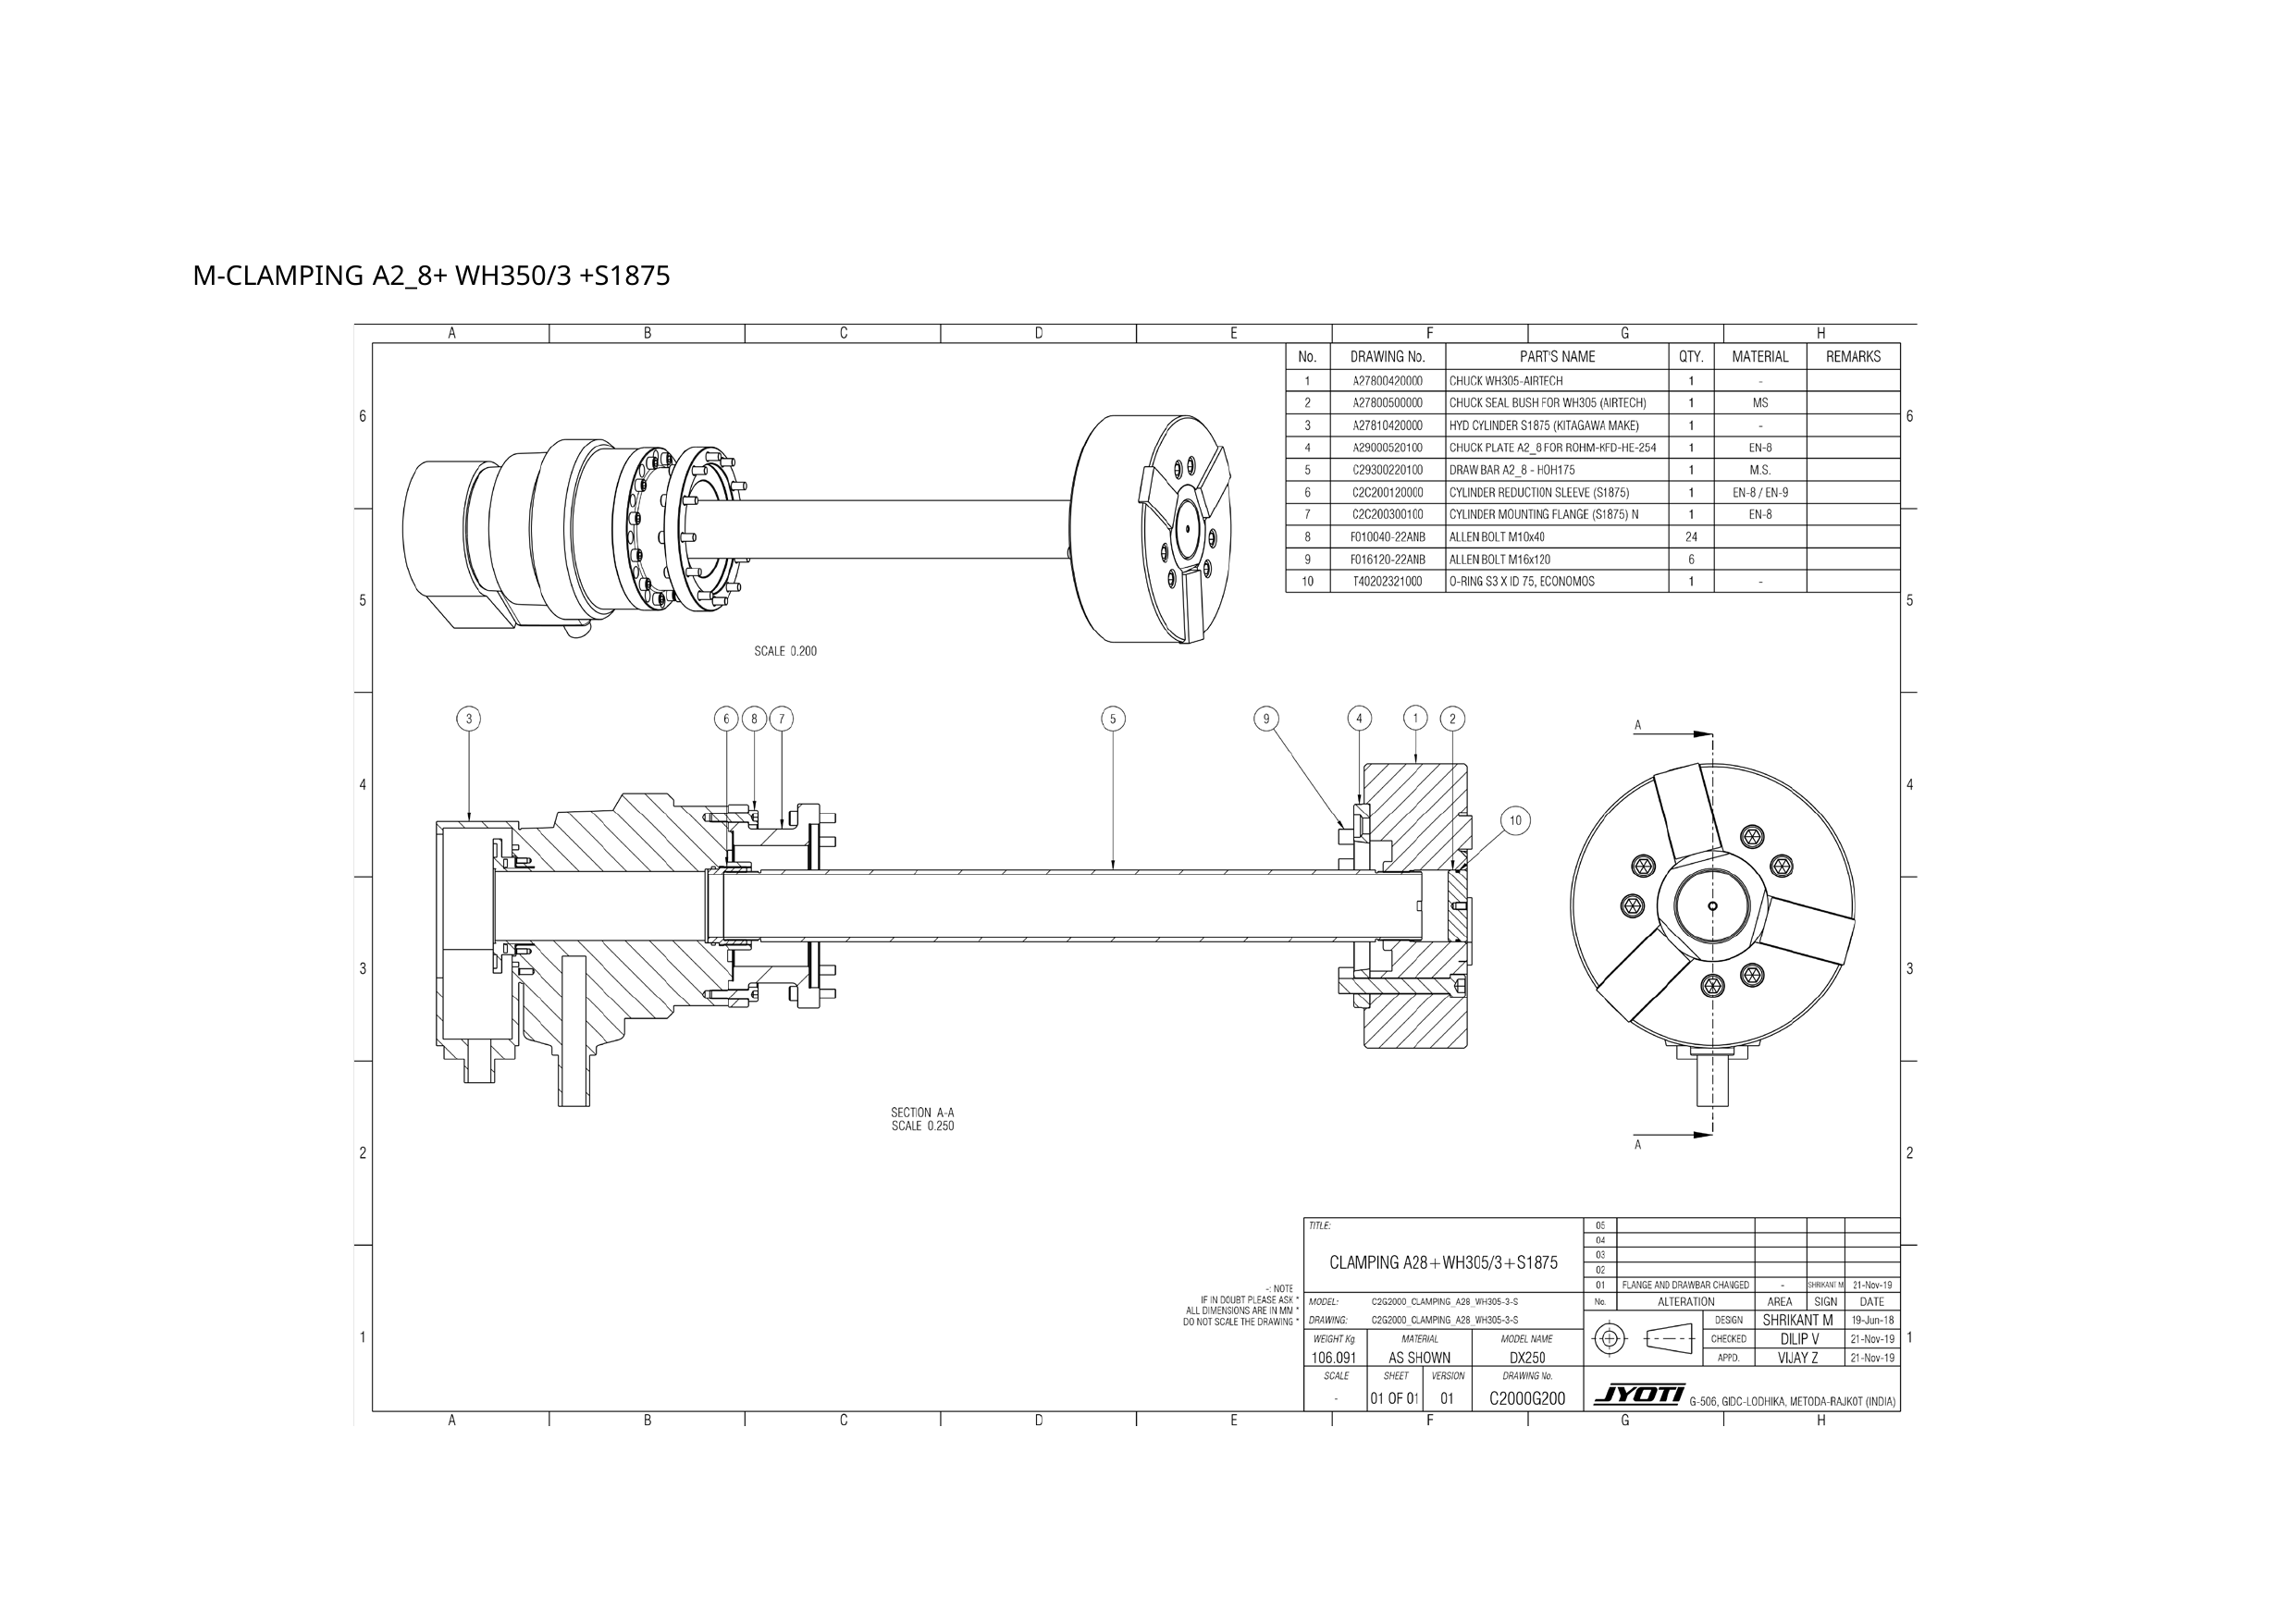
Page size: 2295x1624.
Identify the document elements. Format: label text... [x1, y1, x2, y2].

picture [353, 324, 1918, 1426]
text M-CLAMPING A2_8+ WH350/3 +S1875 [192, 257, 2252, 293]
